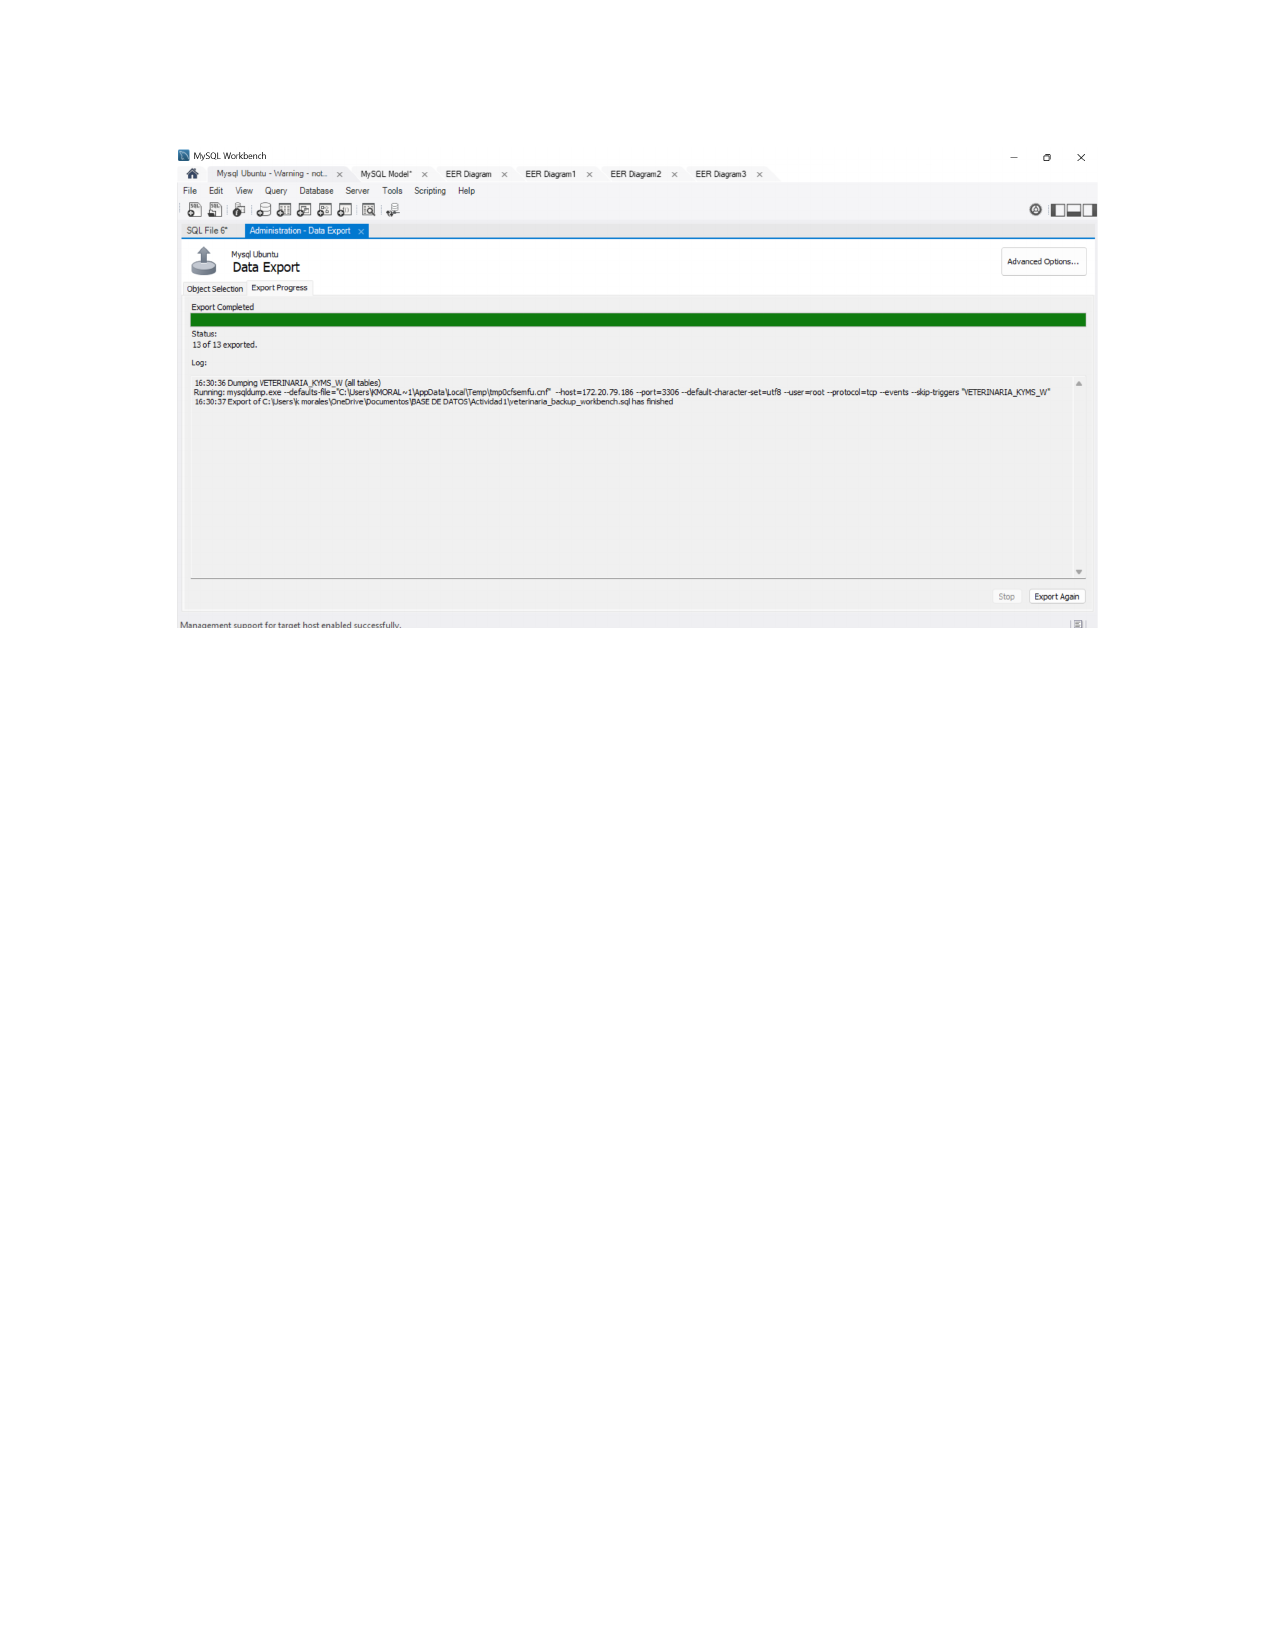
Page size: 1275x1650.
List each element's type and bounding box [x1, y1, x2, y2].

picture [177, 147, 1098, 628]
